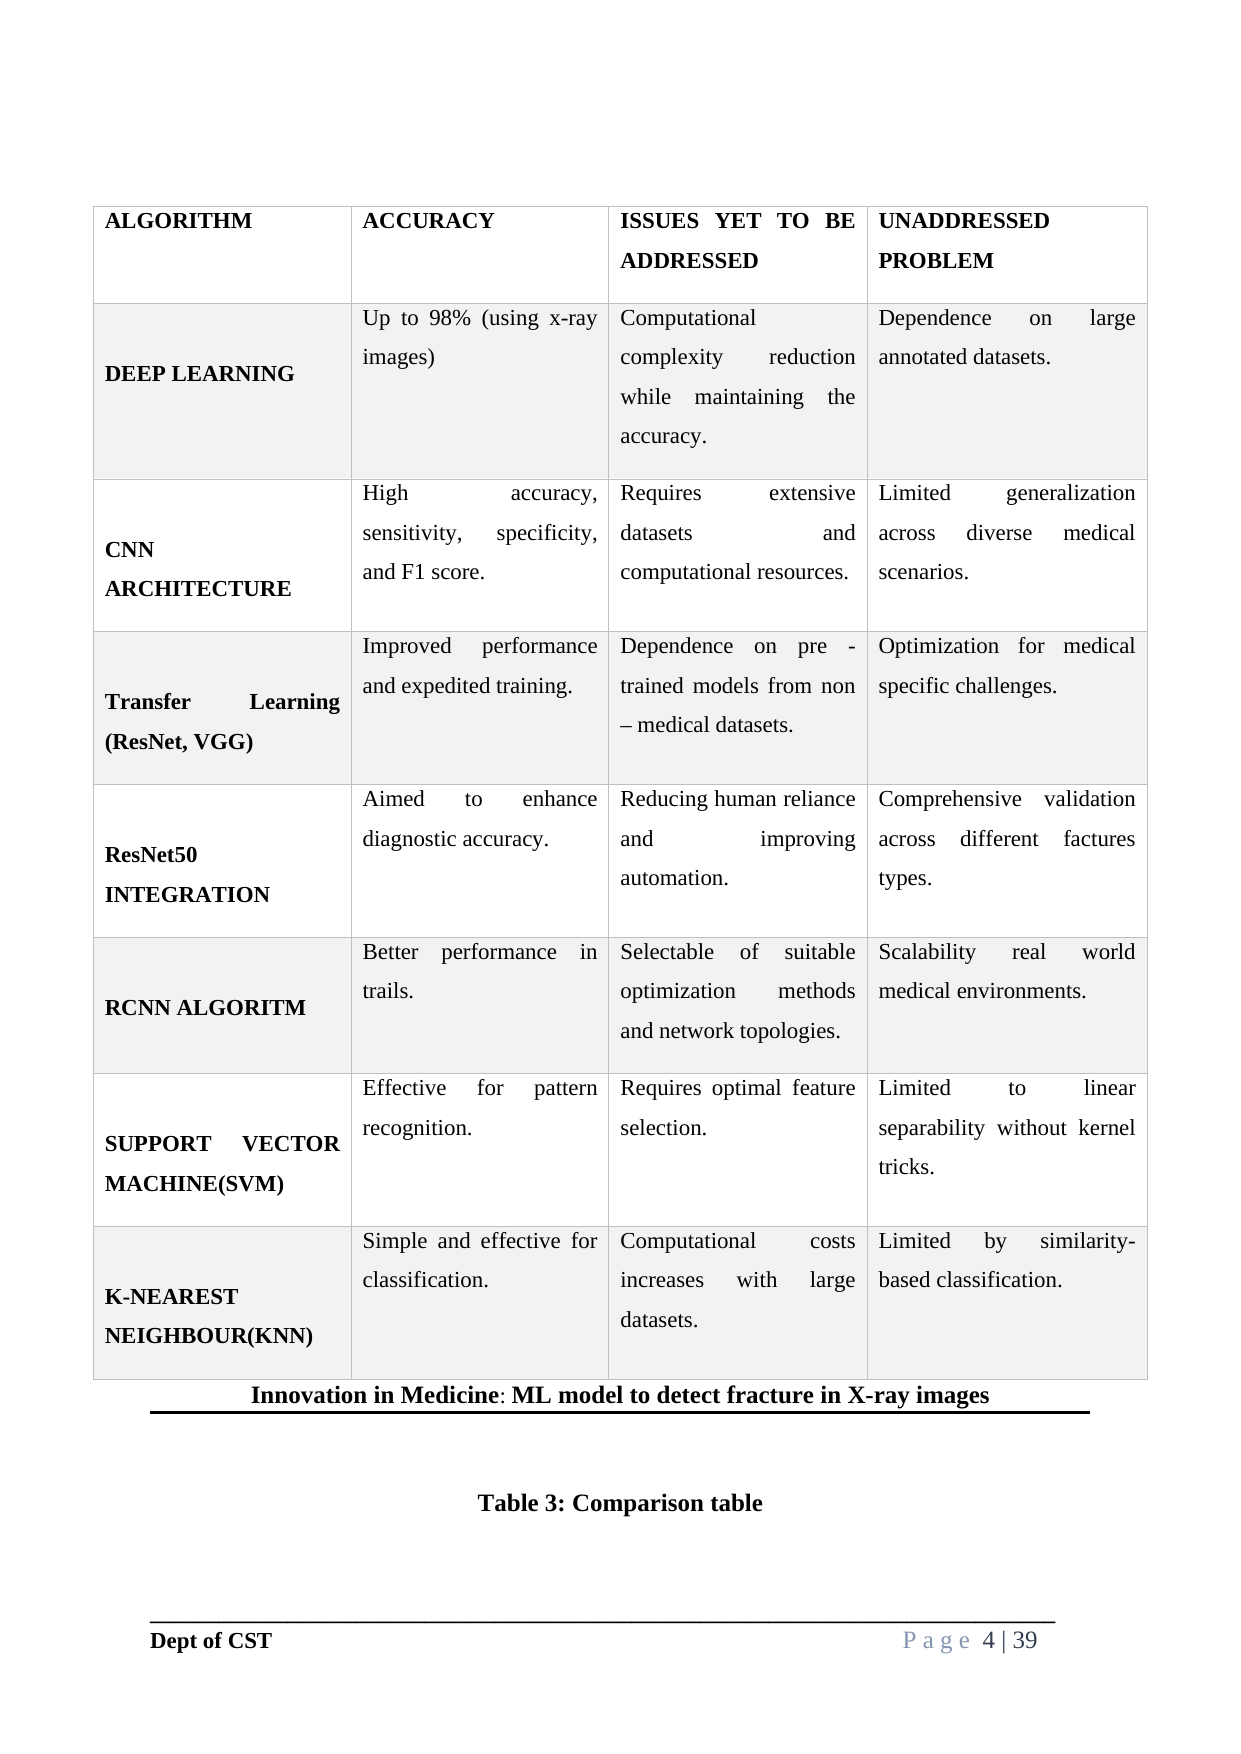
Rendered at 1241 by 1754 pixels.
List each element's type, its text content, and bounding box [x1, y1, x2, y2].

table_cell Simple and effective for classification. [352, 1227, 608, 1379]
table_cell Dependence on large annotated datasets. [868, 304, 1147, 478]
text Table 3: Comparison table [150, 1488, 1090, 1517]
table_cell Requires optimal feature selection. [609, 1074, 867, 1226]
table_cell Computational costs increases with large datasets. [609, 1227, 867, 1379]
table_cell Limited generalization across diverse medical scenarios. [868, 480, 1147, 631]
table_cell Aimed to enhance diagnostic accuracy. [352, 785, 608, 937]
table_cell SUPPORT VECTOR MACHINE(SVM) [94, 1074, 351, 1226]
table_header UNADDRESSED PROBLEM [868, 207, 1147, 303]
table_cell Better performance in trails. [352, 938, 608, 1073]
table_cell Reducing human reliance and improving automation. [609, 785, 867, 937]
table_cell High accuracy, sensitivity, specificity, and F1 score. [352, 480, 608, 631]
table_cell Transfer Learning (ResNet, VGG) [94, 632, 351, 784]
table_cell Limited by similarity- based classification. [868, 1227, 1147, 1379]
table_cell Selectable of suitable optimization methods and network topologies. [609, 938, 867, 1073]
text Innovation in Medicine: ML model to detect fracture in X-ray images [150, 1380, 1090, 1411]
table_cell ResNet50 INTEGRATION [94, 785, 351, 937]
table_header ISSUES YET TO BE ADDRESSED [609, 207, 867, 303]
table_cell Up to 98% (using x-ray images) [352, 304, 608, 478]
table_cell Improved performance and expedited training. [352, 632, 608, 784]
table_cell Comprehensive validation across different factures types. [868, 785, 1147, 937]
table_cell Optimization for medical specific challenges. [868, 632, 1147, 784]
table_cell K-NEAREST NEIGHBOUR(KNN) [94, 1227, 351, 1379]
table_cell Computational complexity reduction while maintaining the accuracy. [609, 304, 867, 478]
table_header ACCURACY [352, 207, 608, 303]
table_header ALGORITHM [94, 207, 351, 303]
table_cell Effective for pattern recognition. [352, 1074, 608, 1226]
table_cell Dependence on pre - trained models from non – medical datasets. [609, 632, 867, 784]
table_cell Limited to linear separability without kernel tricks. [868, 1074, 1147, 1226]
table_cell CNN ARCHITECTURE [94, 480, 351, 631]
table_cell RCNN ALGORITM [94, 938, 351, 1073]
table_cell Requires extensive datasets and computational resources. [609, 480, 867, 631]
table_cell Scalability real world medical environments. [868, 938, 1147, 1073]
table_cell DEEP LEARNING [94, 304, 351, 478]
